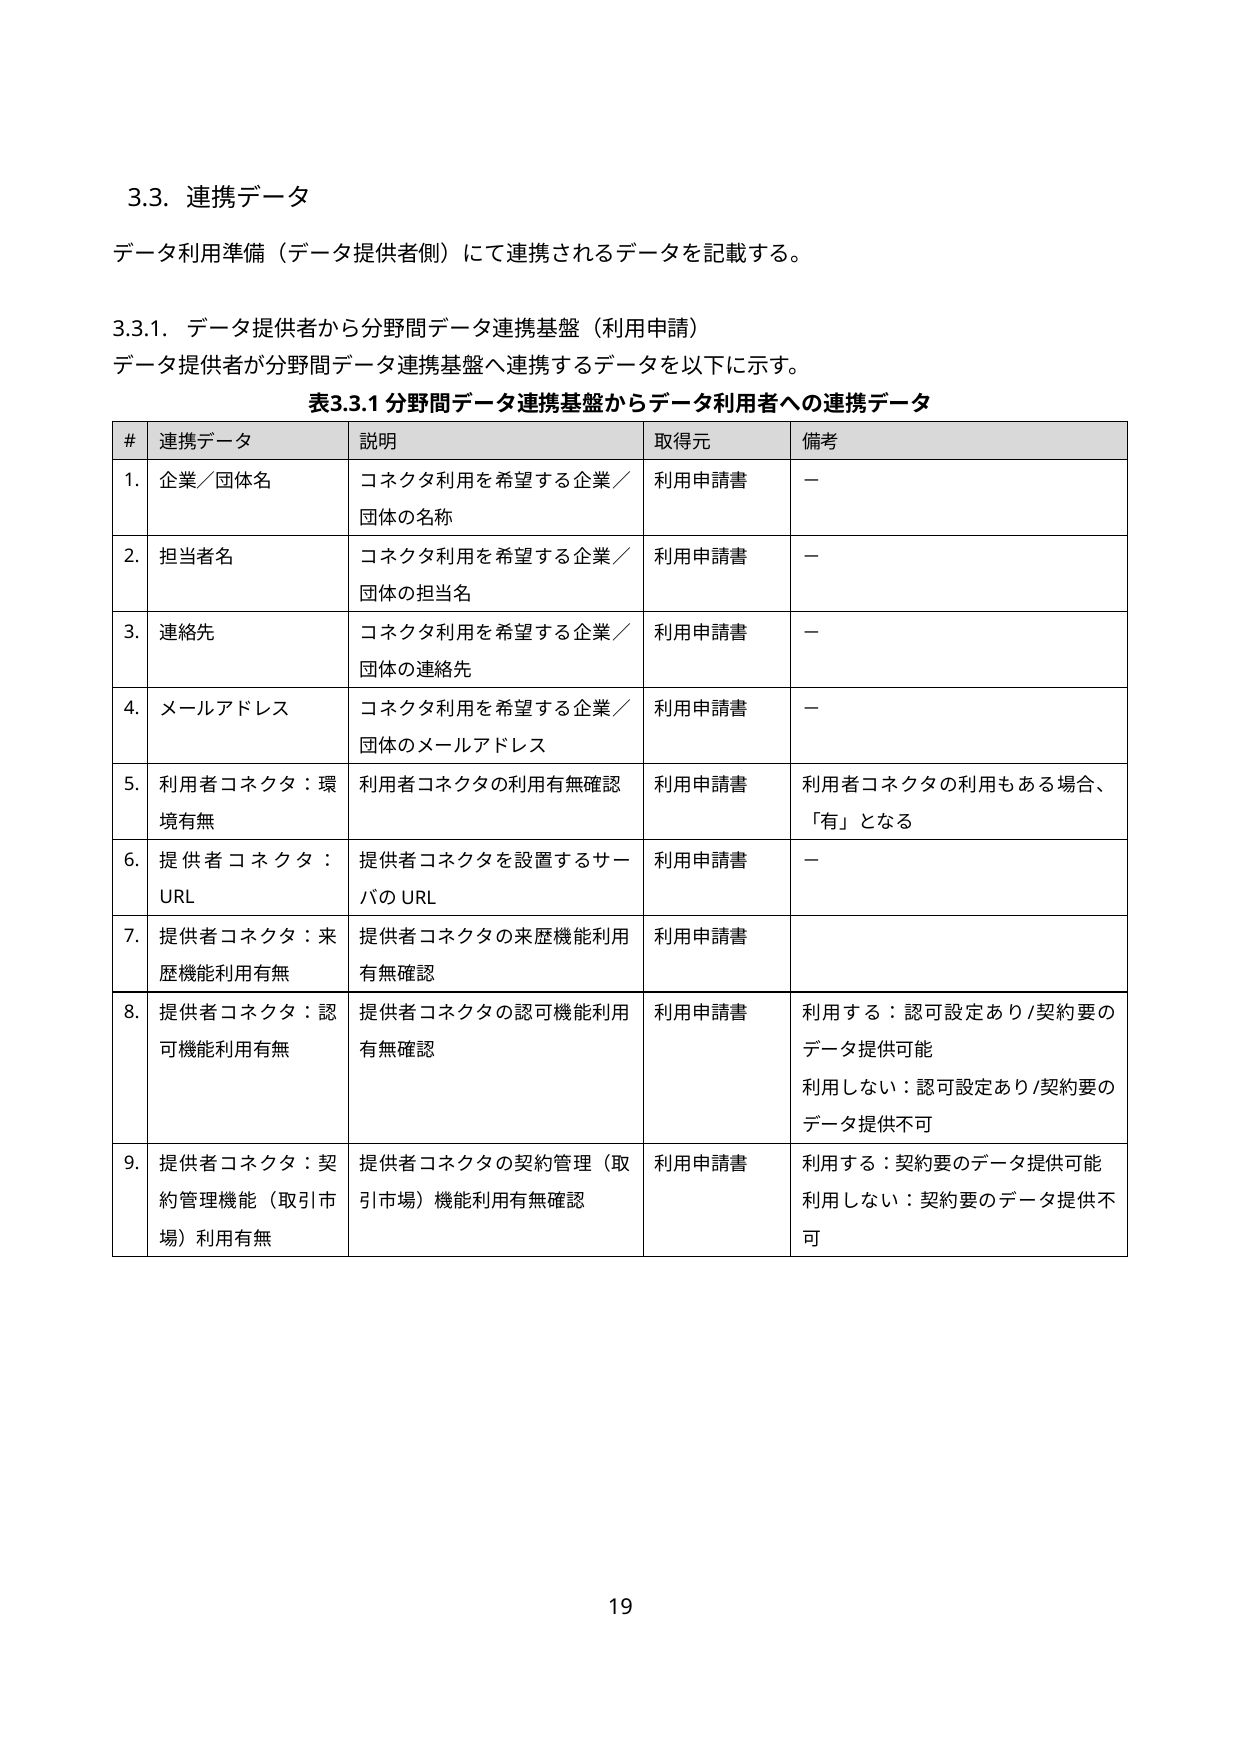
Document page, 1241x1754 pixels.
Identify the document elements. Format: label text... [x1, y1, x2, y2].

table_cell 利用者コネクタの利用有無確認 [349, 764, 643, 839]
table_cell 利用申請書 [644, 536, 790, 611]
text データ提供者が分野間データ連携基盤へ連携するデータを以下に示す。 [112, 346, 1128, 383]
table_cell 提供者コネクタを設置するサーバのURL [349, 840, 643, 915]
table_cell 利用申請書 [644, 916, 790, 991]
table_cell 利用者コネクタの利用もある場合、「有」となる [791, 764, 1127, 839]
table_cell 提供者コネクタ：来歴機能利用有無 [148, 916, 348, 991]
table_cell [113, 688, 147, 763]
table_cell 利用申請書 [644, 460, 790, 535]
table_cell － [791, 840, 1127, 915]
table_cell 利用する：契約要のデータ提供可能 利用しない：契約要のデータ提供不可 [791, 1144, 1127, 1256]
table_cell 提供者コネクタの契約管理（取引市場）機能利用有無確認 [349, 1144, 643, 1256]
table_cell コネクタ利用を希望する企業／団体の名称 [349, 460, 643, 535]
table_cell [113, 764, 147, 839]
table_cell 利用者コネクタ：環境有無 [148, 764, 348, 839]
table_cell 提供者コネクタの認可機能利用有無確認 [349, 993, 643, 1142]
table_cell コネクタ利用を希望する企業／団体の担当名 [349, 536, 643, 611]
subtitle 連携データ [127, 177, 1128, 214]
subtitle データ提供者から分野間データ連携基盤（利用申請） [112, 308, 1128, 346]
table_cell [113, 916, 147, 991]
table_cell 担当者名 [148, 536, 348, 611]
table_cell 利用申請書 [644, 840, 790, 915]
table_header 備考 [791, 422, 1127, 459]
text データ利用準備（データ提供者側）にて連携されるデータを記載する。 [112, 233, 1128, 271]
table_cell 提供者コネクタ：契約管理機能（取引市場）利用有無 [148, 1144, 348, 1256]
table_cell 利用申請書 [644, 764, 790, 839]
table_cell [113, 993, 147, 1142]
table_cell 企業／団体名 [148, 460, 348, 535]
table_cell [113, 536, 147, 611]
table_cell [791, 916, 1127, 991]
table_header 説明 [349, 422, 643, 459]
table_cell [113, 612, 147, 687]
table_header 取得元 [644, 422, 790, 459]
table_cell 提供者コネクタ：URL [148, 840, 348, 915]
table_cell コネクタ利用を希望する企業／団体の連絡先 [349, 612, 643, 687]
table_cell メールアドレス [148, 688, 348, 763]
table_cell 利用申請書 [644, 688, 790, 763]
table_cell [113, 1144, 147, 1256]
table_cell － [791, 612, 1127, 687]
table_cell 提供者コネクタ：認可機能利用有無 [148, 993, 348, 1142]
table_cell 利用申請書 [644, 993, 790, 1142]
table_cell 利用申請書 [644, 1144, 790, 1256]
table_cell [113, 840, 147, 915]
table_cell コネクタ利用を希望する企業／団体のメールアドレス [349, 688, 643, 763]
table_cell 提供者コネクタの来歴機能利用有無確認 [349, 916, 643, 991]
table_header # [113, 422, 147, 459]
table_cell 利用申請書 [644, 612, 790, 687]
table_header 連携データ [148, 422, 348, 459]
table_cell 利用する：認可設定あり/契約要のデータ提供可能 利用しない：認可設定あり/契約要のデータ提供不可 [791, 993, 1127, 1142]
table_cell － [791, 536, 1127, 611]
table_cell － [791, 460, 1127, 535]
table_cell [113, 460, 147, 535]
text 表3.3.1 分野間データ連携基盤からデータ利用者への連携データ [112, 383, 1128, 421]
table_cell － [791, 688, 1127, 763]
table_cell 連絡先 [148, 612, 348, 687]
